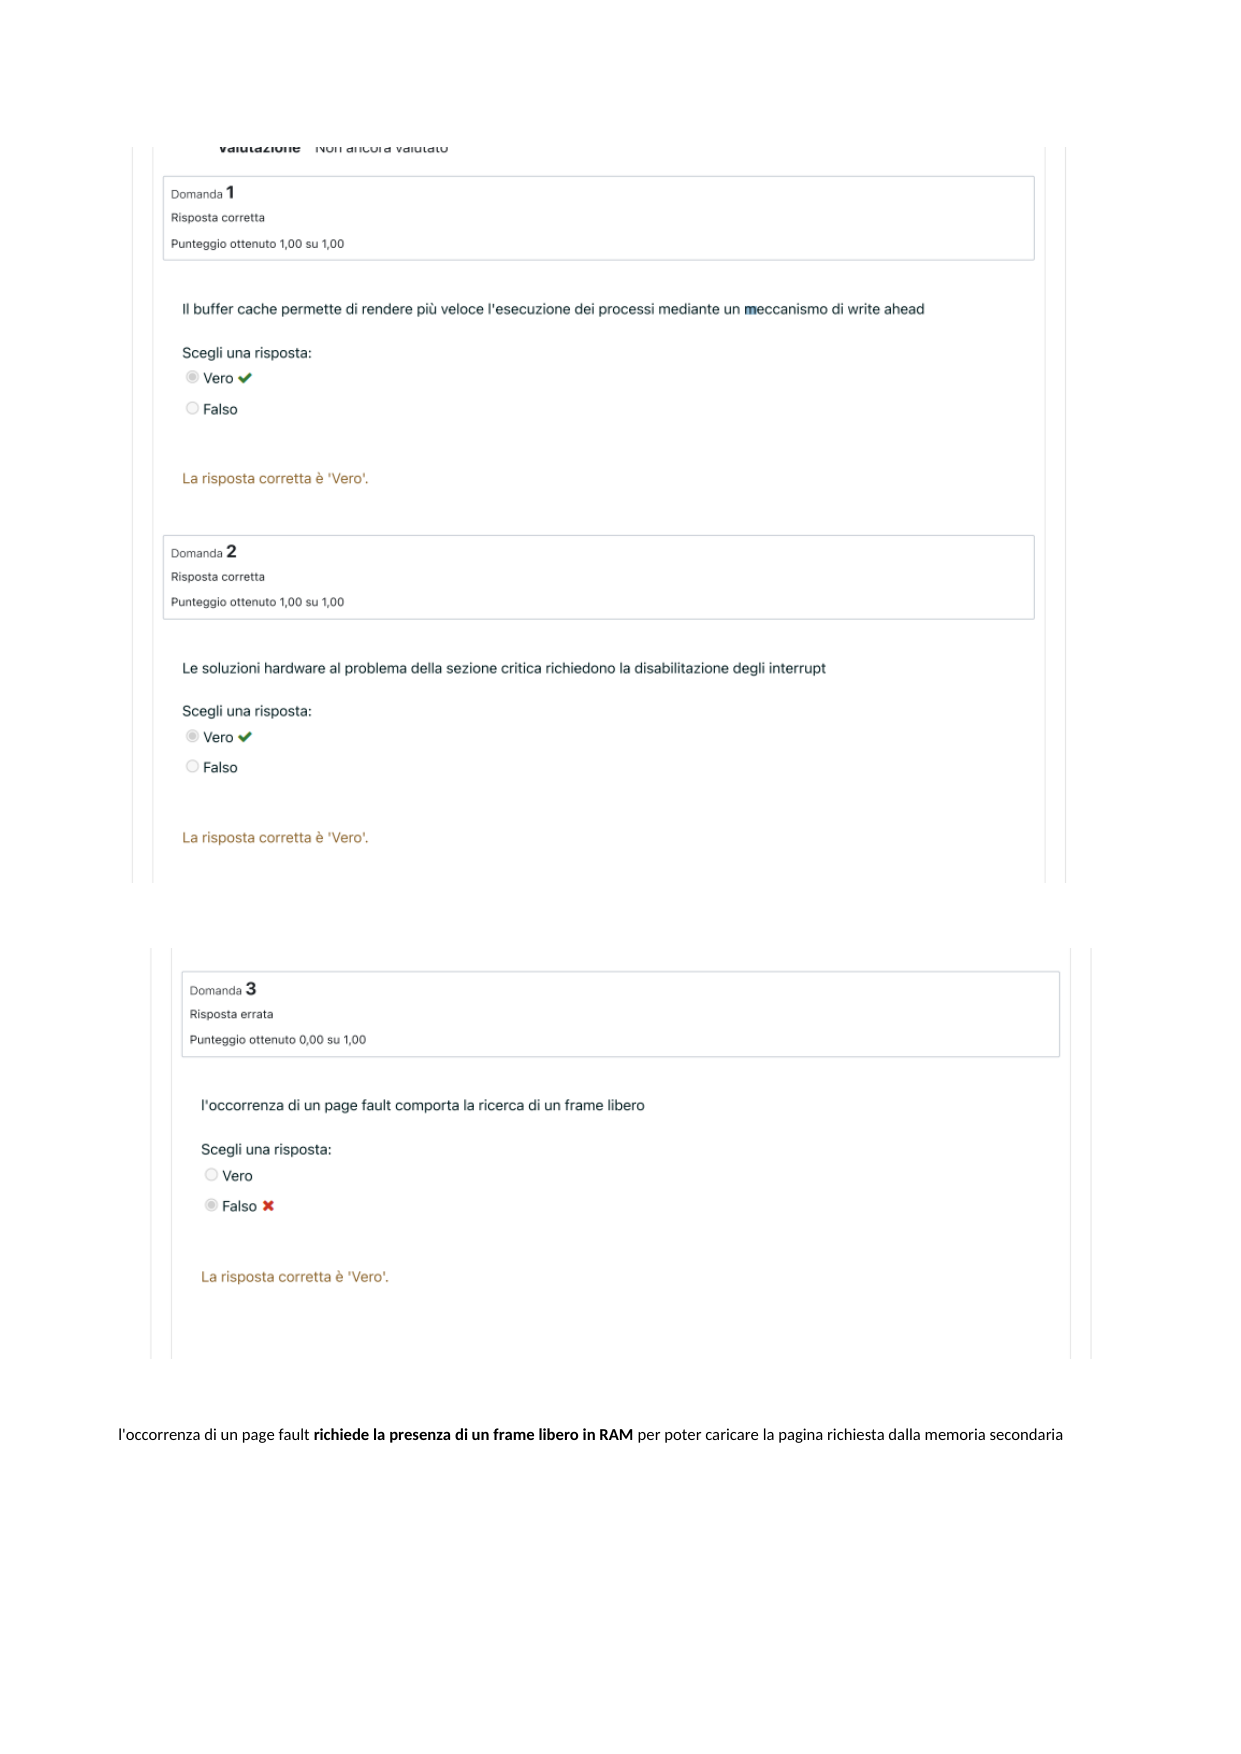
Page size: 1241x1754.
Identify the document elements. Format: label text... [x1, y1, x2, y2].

picture [118, 948, 1123, 1359]
text l'occorrenza di un page fault richiede la presenza di un frame libero in RAM per poter caricare la pagina richiesta dalla memoria secondaria [118, 1424, 1122, 1445]
picture [118, 147, 1123, 883]
